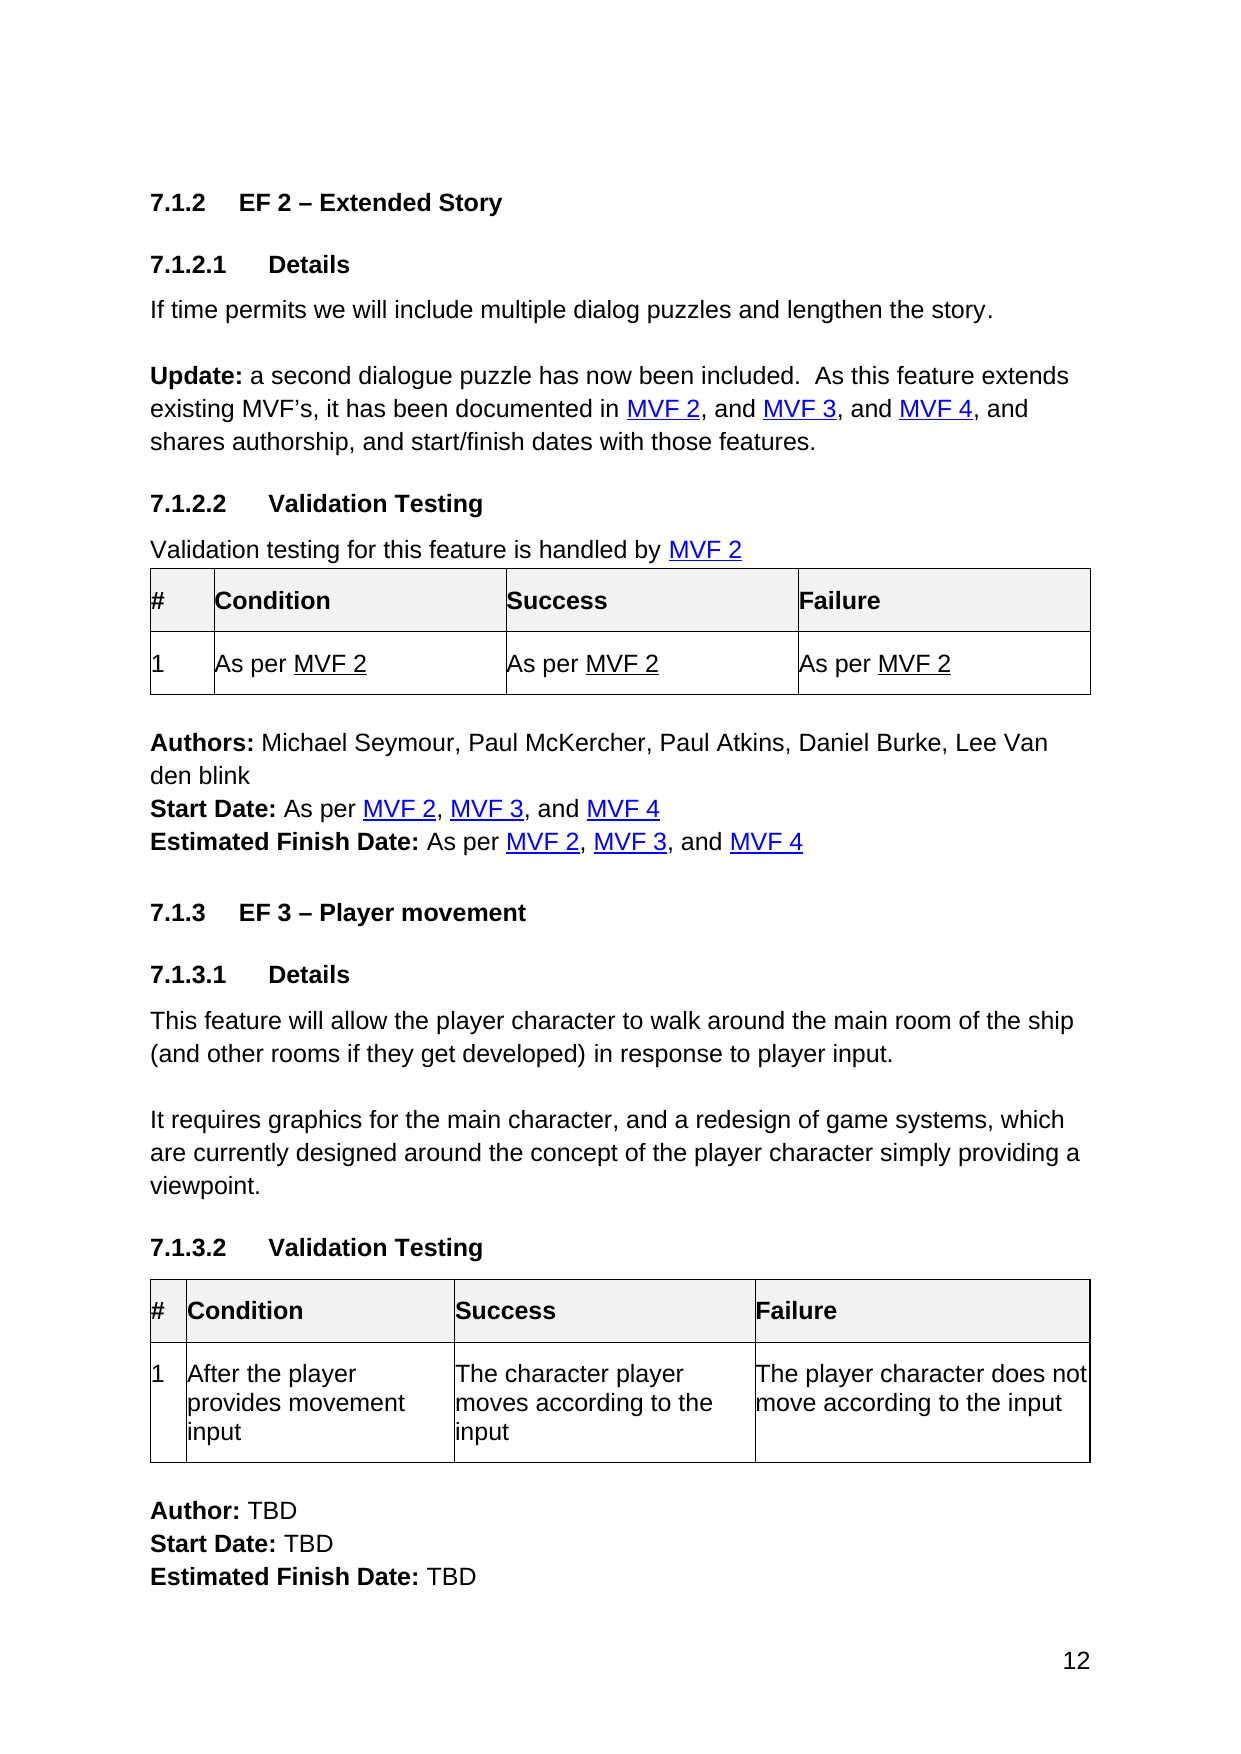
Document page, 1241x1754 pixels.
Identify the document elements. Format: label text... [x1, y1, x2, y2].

text If time permits we will include multiple dialog puzzles and lengthen the story. [150, 295, 1090, 324]
text Validation testing for this feature is handled by MVF 2 [150, 535, 1090, 564]
table_cell As per MVF 2 [799, 632, 1090, 694]
text Estimated Finish Date: TBD [150, 1562, 1090, 1591]
subtitle Validation Testing [150, 489, 1090, 518]
subtitle Details [150, 250, 1090, 278]
table_header Condition [187, 1280, 454, 1342]
text Authors: Michael Seymour, Paul McKercher, Paul Atkins, Daniel Burke, Lee Van den blink [150, 728, 1090, 790]
subtitle EF 3 – Player movement [150, 898, 1090, 927]
table_cell As per MVF 2 [507, 632, 798, 694]
table_cell As per MVF 2 [215, 632, 506, 694]
text This feature will allow the player character to walk around the main room of the ship (and other rooms if they get developed) in response to player input. [150, 1006, 1090, 1067]
text It requires graphics for the main character, and a redesign of game systems, which are currently designed around the concept of the player character simply providing a viewpoint. [150, 1105, 1090, 1199]
table_header Success [455, 1280, 755, 1342]
table_header # [151, 1280, 186, 1342]
table_cell The player character does not move according to the input [756, 1343, 1089, 1462]
text Author: TBD [150, 1496, 1090, 1525]
table_cell After the player provides movement input [187, 1343, 454, 1462]
table_header Success [507, 569, 798, 631]
table_cell 1 [151, 632, 214, 694]
table_cell 1 [151, 1343, 186, 1462]
text Start Date: TBD [150, 1529, 1090, 1558]
subtitle Details [150, 960, 1090, 989]
text Estimated Finish Date: As per MVF 2, MVF 3, and MVF 4 [150, 827, 1090, 856]
table_header Failure [799, 569, 1090, 631]
table_header Condition [215, 569, 506, 631]
table_header # [151, 569, 214, 631]
text Start Date: As per MVF 2, MVF 3, and MVF 4 [150, 794, 1090, 823]
text Update: a second dialogue puzzle has now been included. As this feature extends existing MVF’s, it has been documented in MVF 2, and MVF 3, and MVF 4, and shares authorship, and start/finish dates with those features. [150, 361, 1090, 456]
subtitle EF 2 – Extended Story [150, 187, 1090, 216]
table_header Failure [756, 1280, 1089, 1342]
subtitle Validation Testing [150, 1233, 1090, 1262]
table_cell The character player moves according to the input [455, 1343, 755, 1462]
